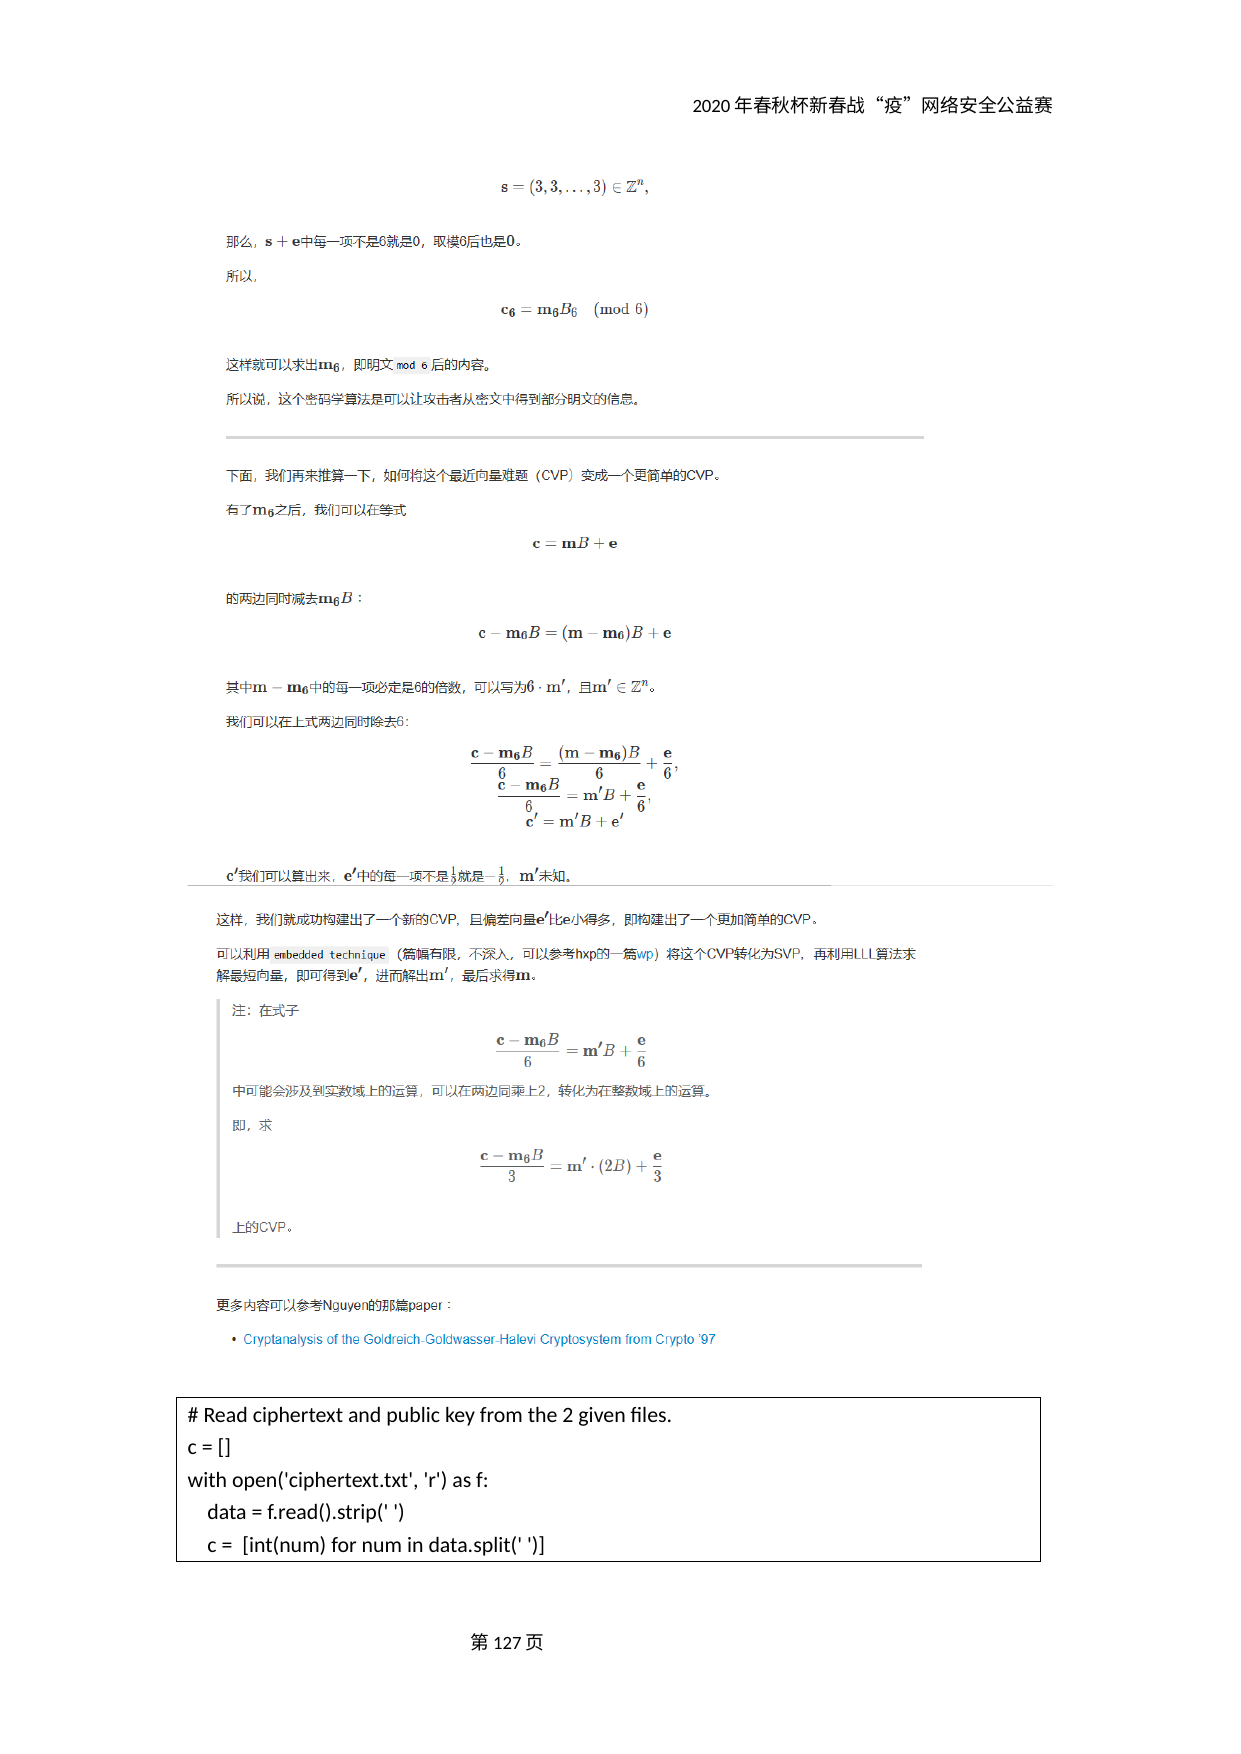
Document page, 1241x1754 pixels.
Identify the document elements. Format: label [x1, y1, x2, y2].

table_header [177, 1398, 1040, 1561]
picture [187, 162, 1053, 886]
picture [187, 909, 1053, 1366]
